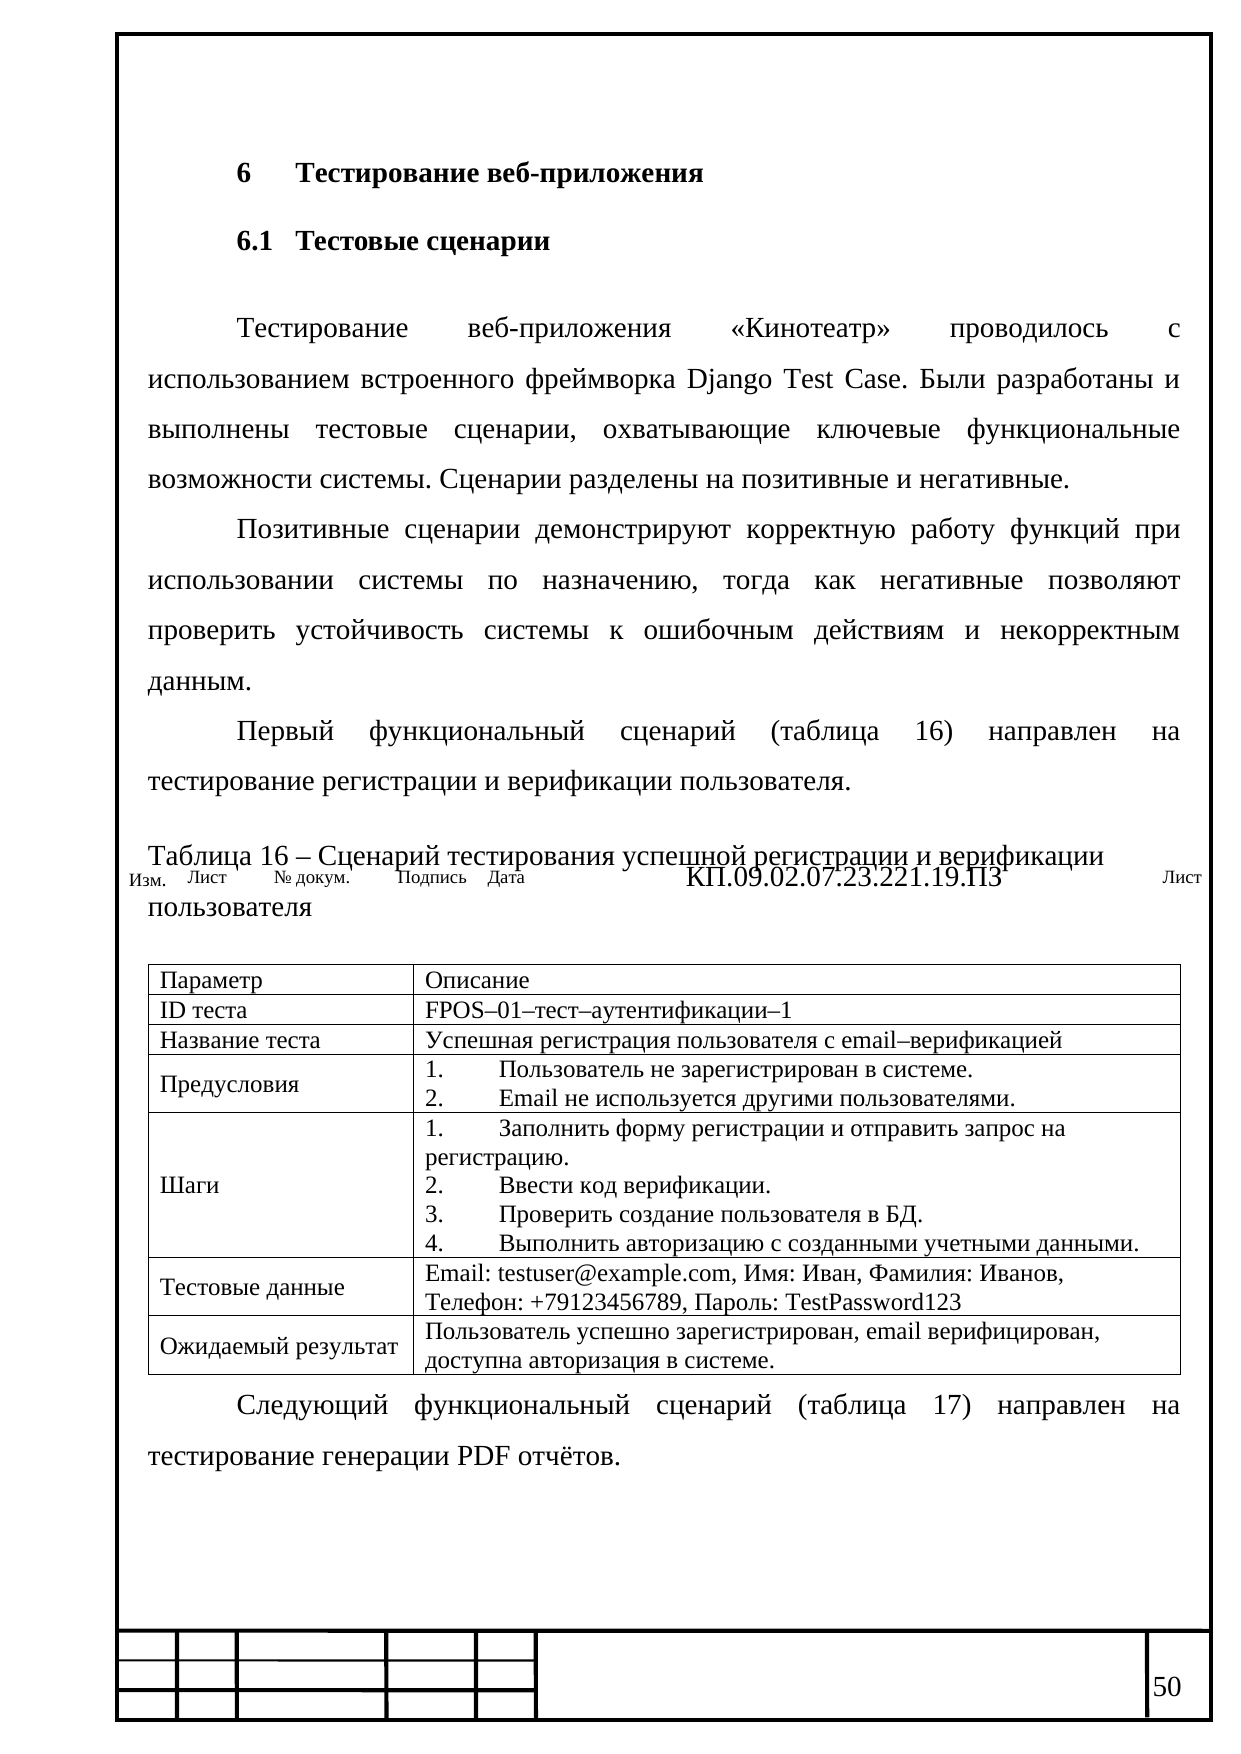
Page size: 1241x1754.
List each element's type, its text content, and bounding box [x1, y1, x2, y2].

table_cell Тестовые данные [149, 1258, 413, 1315]
text Таблица 16 – Сценарий тестирования успешной регистрации и верификации пользователя [148, 838, 1181, 922]
list Тестовые сценарии [148, 223, 1181, 256]
table_cell Заполнить форму регистрации и отправить запрос на регистрацию. Ввести код верификации. Проверить создание пользователя в БД. Выполнить авторизацию с созданными учетными данными. [414, 1113, 1180, 1257]
table_header Параметр [149, 965, 413, 994]
text Тестирование веб-приложения «Кинотеатр» проводилось с использованием встроенного фреймворка Django Test Case. Были разработаны и выполнены тестовые сценарии, охватывающие ключевые функциональные возможности системы. Сценарии разделены на позитивные и негативные. [148, 310, 1181, 495]
table_cell Успешная регистрация пользователя с email–верификацией [414, 1025, 1180, 1053]
text Следующий функциональный сценарий (таблица 17) направлен на тестирование генерации PDF отчётов. [148, 1387, 1181, 1471]
table_cell Шаги [149, 1113, 413, 1257]
table_cell Пользователь не зарегистрирован в системе. Email не используется другими пользователями. [414, 1055, 1180, 1112]
table_cell Предусловия [149, 1055, 413, 1112]
table_cell Ожидаемый результат [149, 1316, 413, 1374]
text Первый функциональный сценарий (таблица 16) направлен на тестирование регистрации и верификации пользователя. [148, 713, 1181, 797]
table_cell ID теста [149, 995, 413, 1024]
text Позитивные сценарии демонстрируют корректную работу функций при использовании системы по назначению, тогда как негативные позволяют проверить устойчивость системы к ошибочным действиям и некорректным данным. [148, 512, 1181, 696]
table_cell Email: testuser@example.com, Имя: Иван, Фамилия: Иванов, Телефон: +79123456789, Пароль: TestPassword123 [414, 1258, 1180, 1315]
table_cell Пользователь успешно зарегистрирован, email верифицирован, доступна авторизация в системе. [414, 1316, 1180, 1374]
subtitle Тестирование веб-приложения [148, 156, 1181, 189]
table_header Описание [414, 965, 1180, 994]
table_cell Название теста [149, 1025, 413, 1053]
table_cell FPOS–01–тест–аутентификации–1 [414, 995, 1180, 1024]
